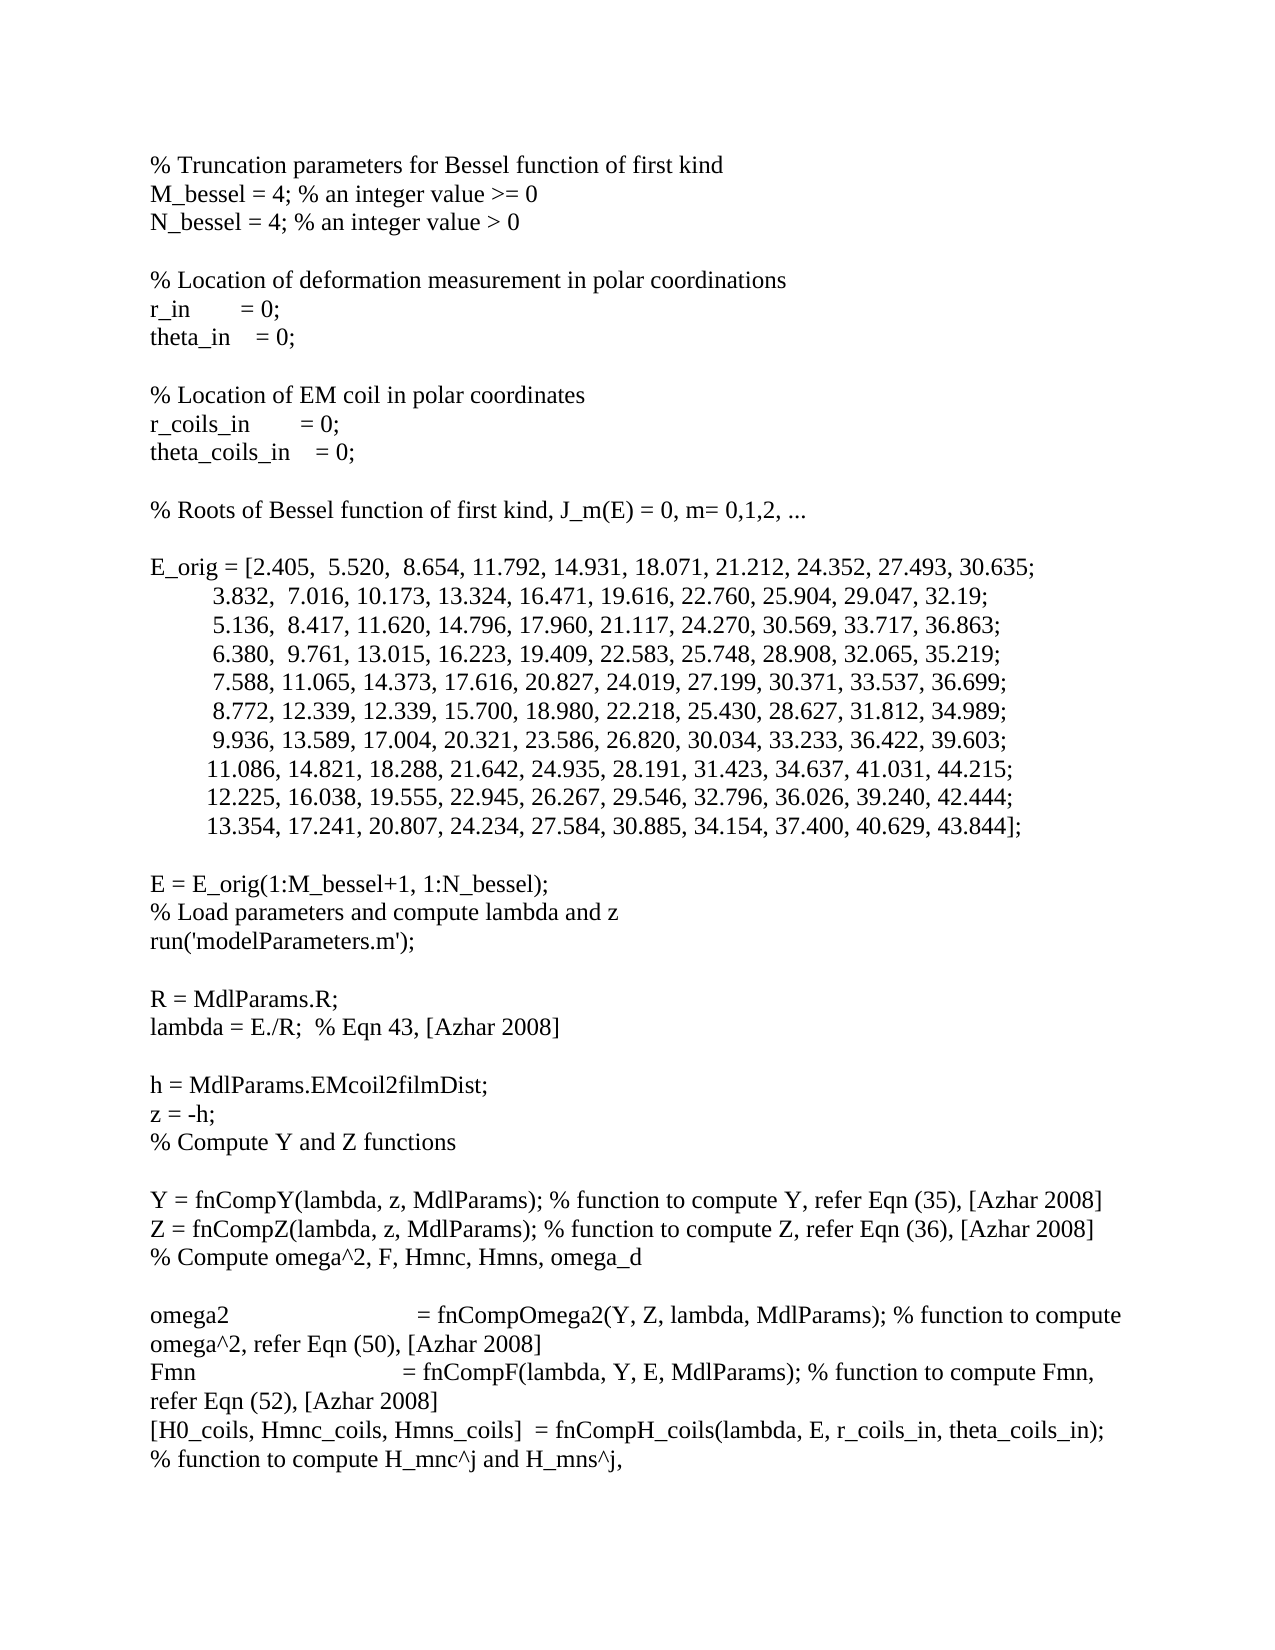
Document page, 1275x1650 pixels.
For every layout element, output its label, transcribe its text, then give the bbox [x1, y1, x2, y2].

text z = -h; [150, 1099, 1125, 1127]
text R = MdlParams.R; [150, 984, 1125, 1012]
text % Location of deformation measurement in polar coordinations [150, 265, 1125, 294]
text 7.588, 11.065, 14.373, 17.616, 20.827, 24.019, 27.199, 30.371, 33.537, 36.699; [150, 667, 1125, 696]
text lambda = E./R; % Eqn 43, [Azhar 2008] [150, 1012, 1125, 1041]
text r_coils_in = 0; [150, 409, 1125, 437]
text 8.772, 12.339, 12.339, 15.700, 18.980, 22.218, 25.430, 28.627, 31.812, 34.989; [150, 696, 1125, 725]
text 5.136, 8.417, 11.620, 14.796, 17.960, 21.117, 24.270, 30.569, 33.717, 36.863; [150, 610, 1125, 639]
text 11.086, 14.821, 18.288, 21.642, 24.935, 28.191, 31.423, 34.637, 41.031, 44.215; [150, 754, 1125, 782]
text % Load parameters and compute lambda and z [150, 897, 1125, 926]
text M_bessel = 4; % an integer value >= 0 [150, 179, 1125, 207]
text 6.380, 9.761, 13.015, 16.223, 19.409, 22.583, 25.748, 28.908, 32.065, 35.219; [150, 639, 1125, 667]
text theta_in = 0; [150, 322, 1125, 351]
text N_bessel = 4; % an integer value > 0 [150, 207, 1125, 236]
text 13.354, 17.241, 20.807, 24.234, 27.584, 30.885, 34.154, 37.400, 40.629, 43.844]; [150, 811, 1125, 840]
text % Compute omega^2, F, Hmnc, Hmns, omega_d [150, 1242, 1125, 1271]
text r_in = 0; [150, 294, 1125, 322]
text 12.225, 16.038, 19.555, 22.945, 26.267, 29.546, 32.796, 36.026, 39.240, 42.444; [150, 782, 1125, 811]
text [H0_coils, Hmnc_coils, Hmns_coils] = fnCompH_coils(lambda, E, r_coils_in, theta_coils_in); % function to compute H_mnc^j and H_mns^j, [150, 1415, 1125, 1472]
text % Location of EM coil in polar coordinates [150, 380, 1125, 409]
text 9.936, 13.589, 17.004, 20.321, 23.586, 26.820, 30.034, 33.233, 36.422, 39.603; [150, 725, 1125, 754]
text E_orig = [2.405, 5.520, 8.654, 11.792, 14.931, 18.071, 21.212, 24.352, 27.493, 30.635; [150, 552, 1125, 581]
text E = E_orig(1:M_bessel+1, 1:N_bessel); [150, 869, 1125, 897]
text h = MdlParams.EMcoil2filmDist; [150, 1070, 1125, 1099]
text Y = fnCompY(lambda, z, MdlParams); % function to compute Y, refer Eqn (35), [Azhar 2008] [150, 1185, 1125, 1214]
text 3.832, 7.016, 10.173, 13.324, 16.471, 19.616, 22.760, 25.904, 29.047, 32.19; [150, 581, 1125, 610]
text Z = fnCompZ(lambda, z, MdlParams); % function to compute Z, refer Eqn (36), [Azhar 2008] [150, 1214, 1125, 1242]
text theta_coils_in = 0; [150, 437, 1125, 466]
text Fmn = fnCompF(lambda, Y, E, MdlParams); % function to compute Fmn, refer Eqn (52), [Azhar 2008] [150, 1357, 1125, 1415]
text run('modelParameters.m'); [150, 926, 1125, 955]
text % Compute Y and Z functions [150, 1127, 1125, 1156]
text % Roots of Bessel function of first kind, J_m(E) = 0, m= 0,1,2, ... [150, 495, 1125, 524]
text % Truncation parameters for Bessel function of first kind [150, 150, 1125, 179]
text omega2 = fnCompOmega2(Y, Z, lambda, MdlParams); % function to compute omega^2, refer Eqn (50), [Azhar 2008] [150, 1300, 1125, 1357]
